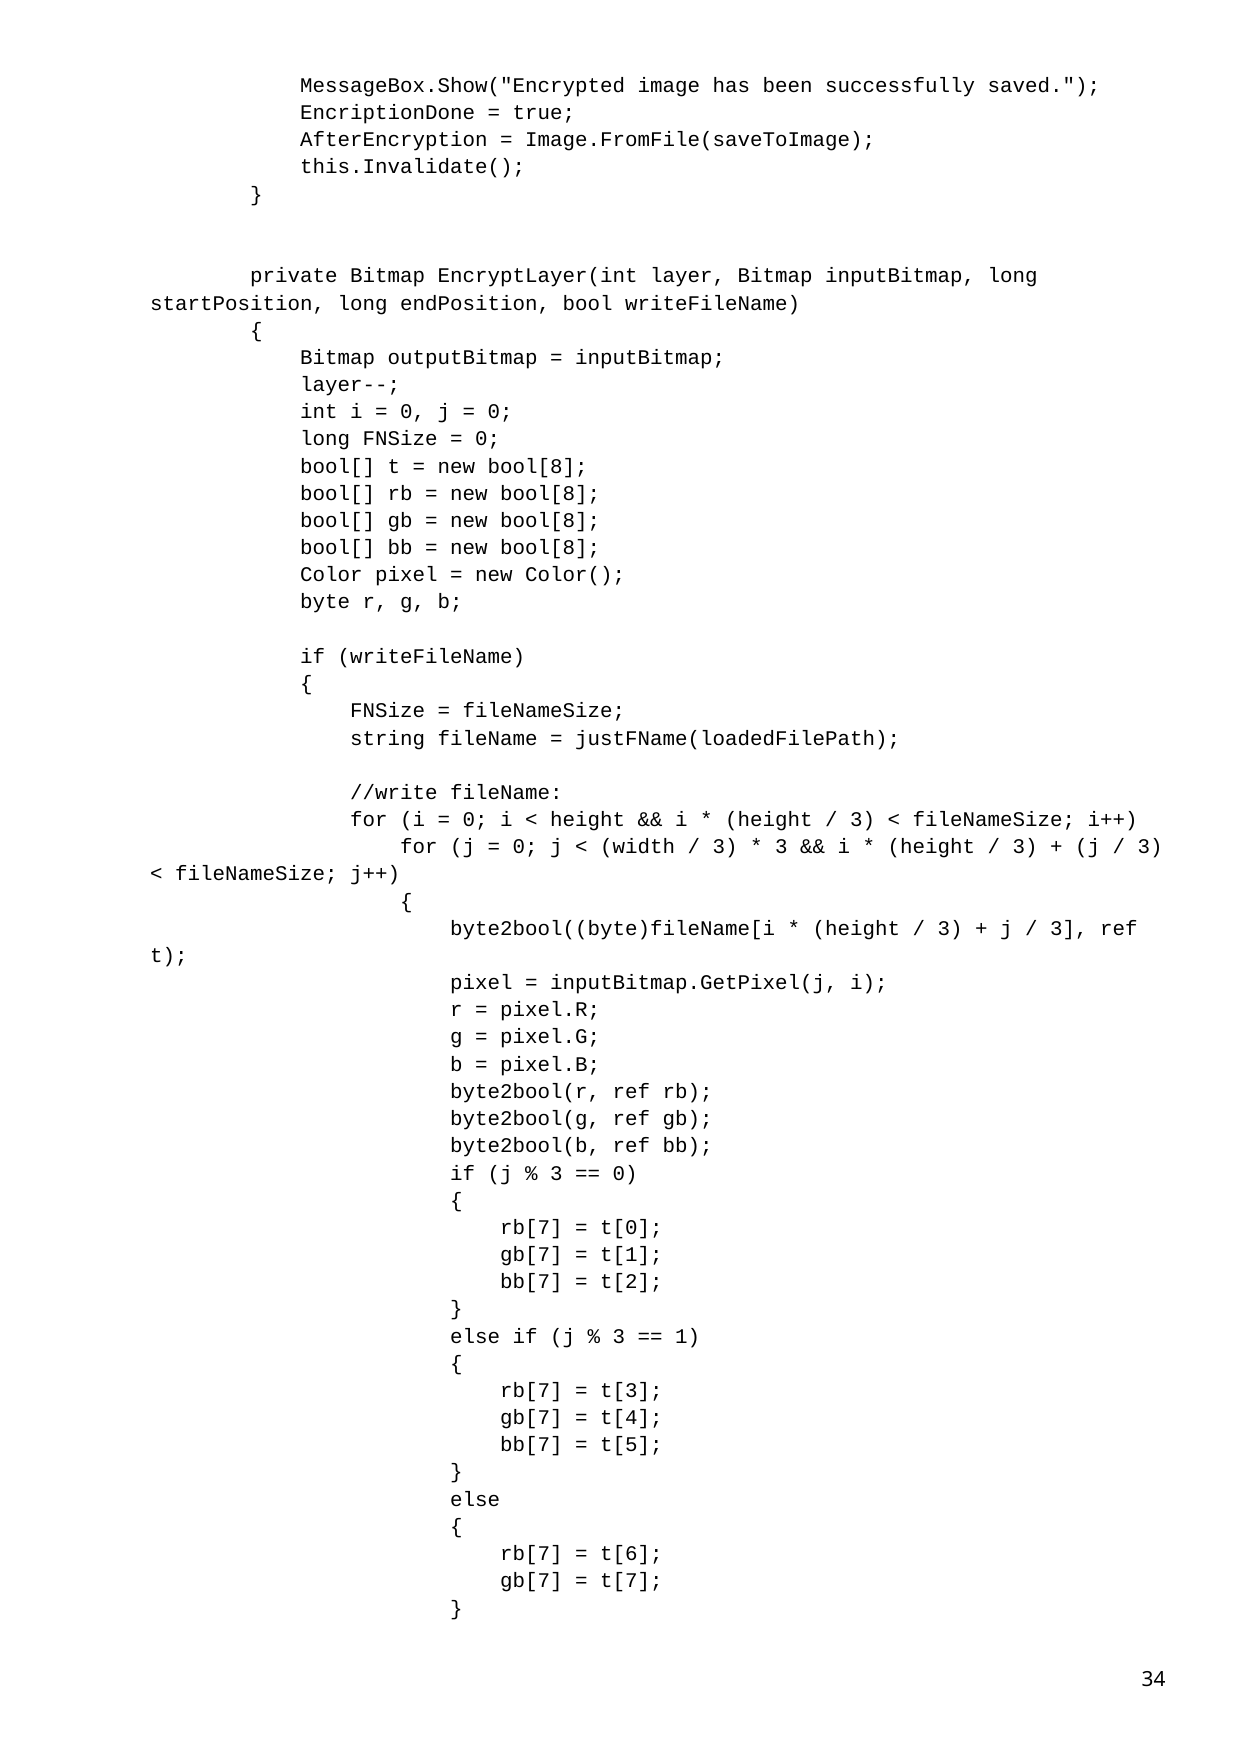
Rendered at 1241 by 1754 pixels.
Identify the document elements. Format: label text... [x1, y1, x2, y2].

text int i = 0, j = 0; [150, 401, 1165, 425]
text else if (j % 3 == 1) [150, 1326, 1165, 1349]
text bb[7] = t[2]; [150, 1271, 1165, 1295]
text { [150, 891, 1165, 914]
text byte2bool((byte)fileName[i * (height / 3) + j / 3], ref t); [150, 918, 1165, 969]
text { [150, 673, 1165, 697]
text Color pixel = new Color(); [150, 564, 1165, 588]
text EncriptionDone = true; [150, 102, 1165, 126]
text bb[7] = t[5]; [150, 1434, 1165, 1458]
text } [150, 1462, 1165, 1485]
text gb[7] = t[1]; [150, 1244, 1165, 1268]
text layer--; [150, 374, 1165, 398]
text MessageBox.Show("Encrypted image has been successfully saved."); [150, 75, 1165, 99]
text pixel = inputBitmap.GetPixel(j, i); [150, 972, 1165, 996]
text byte2bool(g, ref gb); [150, 1108, 1165, 1132]
text { [150, 1353, 1165, 1376]
text rb[7] = t[6]; [150, 1543, 1165, 1567]
text string fileName = justFName(loadedFilePath); [150, 727, 1165, 751]
text //write fileName: [150, 782, 1165, 806]
text byte2bool(r, ref rb); [150, 1081, 1165, 1104]
text Bitmap outputBitmap = inputBitmap; [150, 347, 1165, 371]
text for (j = 0; j < (width / 3) * 3 && i * (height / 3) + (j / 3) < fileNameSize; j++) [150, 836, 1165, 887]
text if (writeFileName) [150, 646, 1165, 669]
text bool[] rb = new bool[8]; [150, 483, 1165, 506]
text } [150, 184, 1165, 207]
text bool[] bb = new bool[8]; [150, 537, 1165, 561]
text bool[] t = new bool[8]; [150, 456, 1165, 479]
text b = pixel.B; [150, 1054, 1165, 1077]
text } [150, 1298, 1165, 1322]
text byte2bool(b, ref bb); [150, 1135, 1165, 1159]
text { [150, 1190, 1165, 1213]
text g = pixel.G; [150, 1027, 1165, 1050]
text FNSize = fileNameSize; [150, 700, 1165, 724]
text r = pixel.R; [150, 999, 1165, 1023]
text else [150, 1489, 1165, 1512]
text } [150, 1597, 1165, 1621]
text private Bitmap EncryptLayer(int layer, Bitmap inputBitmap, long startPosition, long endPosition, bool writeFileName) [150, 265, 1165, 316]
text { [150, 320, 1165, 343]
text long FNSize = 0; [150, 428, 1165, 452]
text for (i = 0; i < height && i * (height / 3) < fileNameSize; i++) [150, 809, 1165, 833]
text rb[7] = t[3]; [150, 1380, 1165, 1404]
text gb[7] = t[4]; [150, 1407, 1165, 1431]
text rb[7] = t[0]; [150, 1217, 1165, 1241]
text if (j % 3 == 0) [150, 1162, 1165, 1186]
text byte r, g, b; [150, 592, 1165, 615]
text { [150, 1516, 1165, 1539]
text this.Invalidate(); [150, 157, 1165, 180]
text gb[7] = t[7]; [150, 1570, 1165, 1594]
text AfterEncryption = Image.FromFile(saveToImage); [150, 129, 1165, 153]
text bool[] gb = new bool[8]; [150, 510, 1165, 534]
